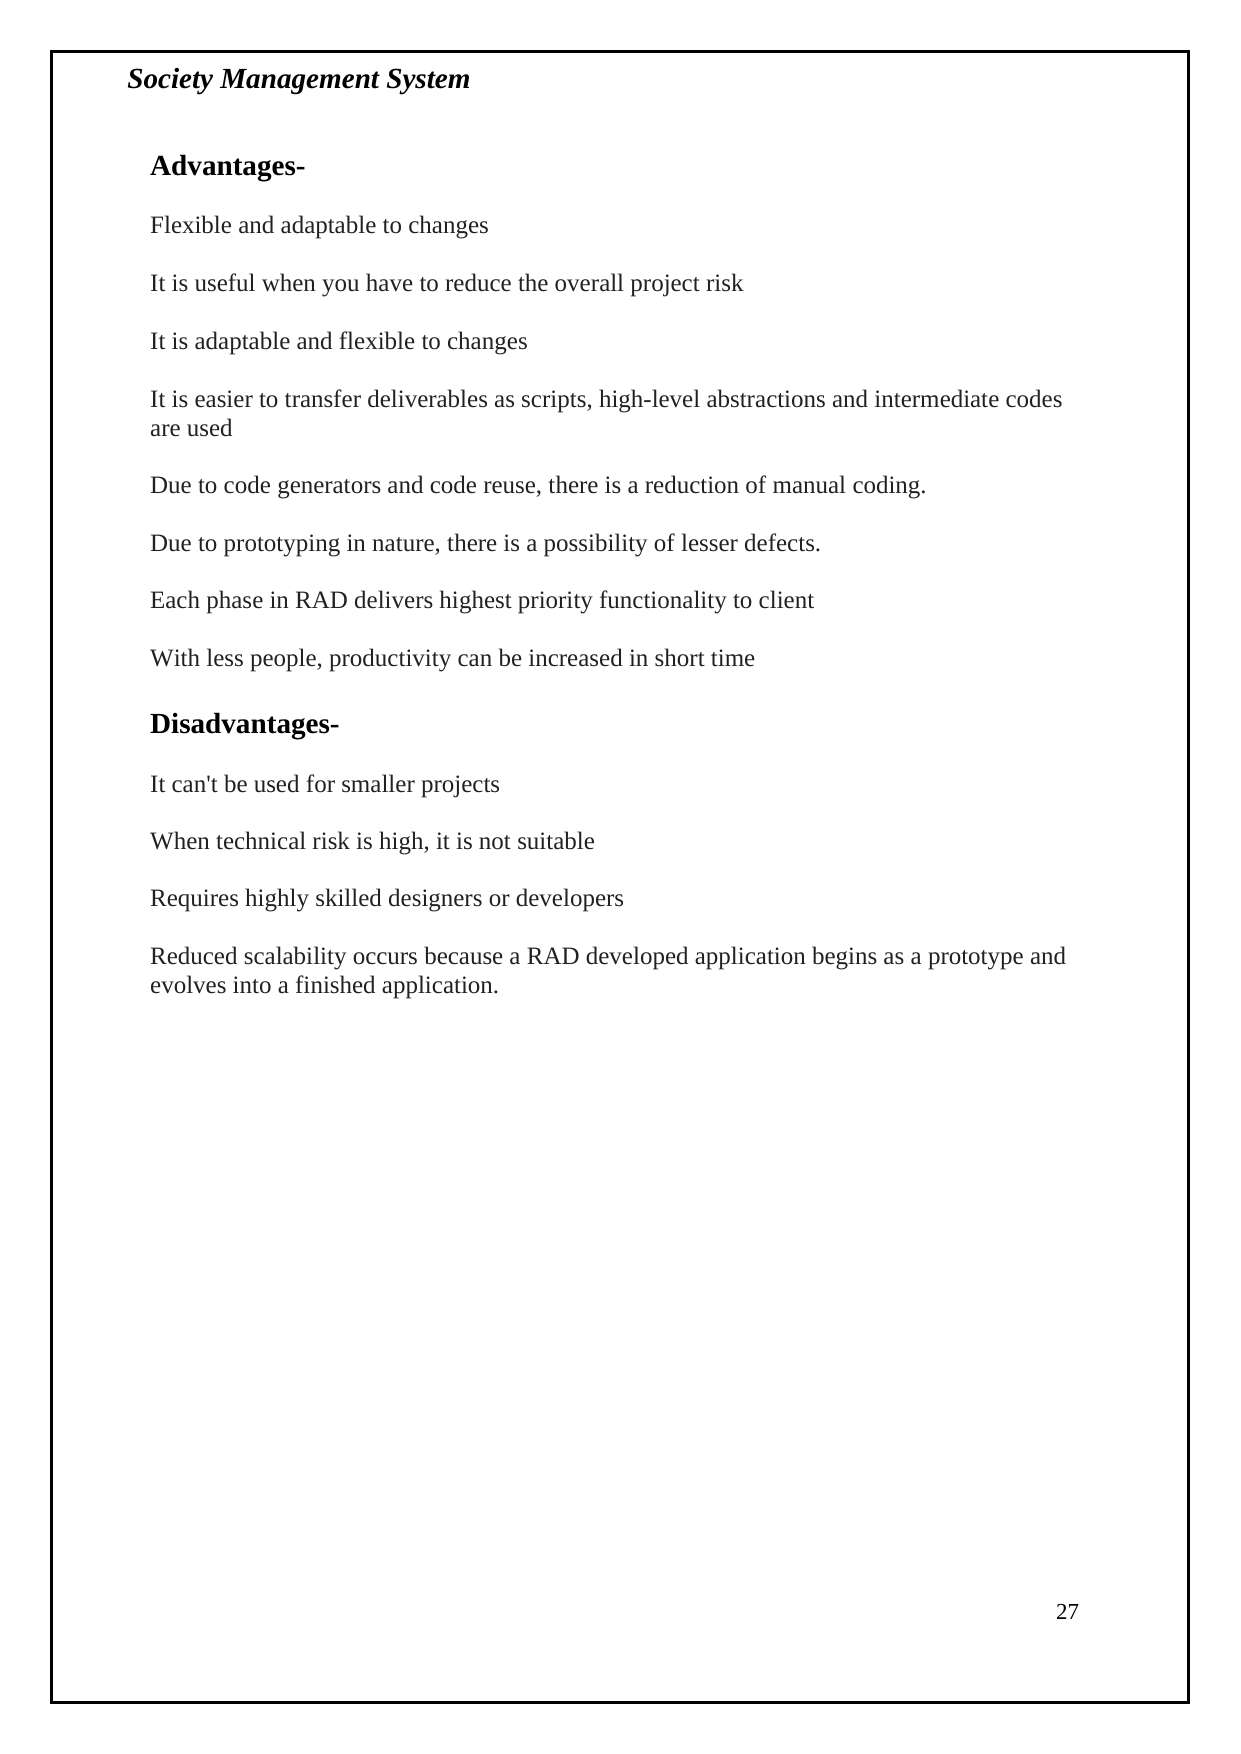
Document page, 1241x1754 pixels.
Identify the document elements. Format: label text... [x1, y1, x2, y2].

subtitle Advantages- [150, 148, 1173, 182]
text It is easier to transfer deliverables as scripts, high-level abstractions and intermediate codes are used [150, 384, 1090, 441]
text Reduced scalability occurs because a RAD developed application begins as a prototype and evolves into a finished application. [150, 941, 1091, 998]
text When technical risk is high, it is not suitable Requires highly skilled designers or developers [150, 826, 626, 912]
text Due to code generators and code reuse, there is a reduction of manual coding. Due to prototyping in nature, there is a possibility of lesser defects. [150, 470, 928, 557]
text It is useful when you have to reduce the overall project risk It is adaptable and flexible to changes [150, 268, 745, 355]
text It can't be used for smaller projects [150, 773, 1173, 797]
text Flexible and adaptable to changes [150, 211, 1173, 239]
text Each phase in RAD delivers highest priority functionality to client With less people, productivity can be increased in short time Disadvantages- [150, 586, 814, 739]
